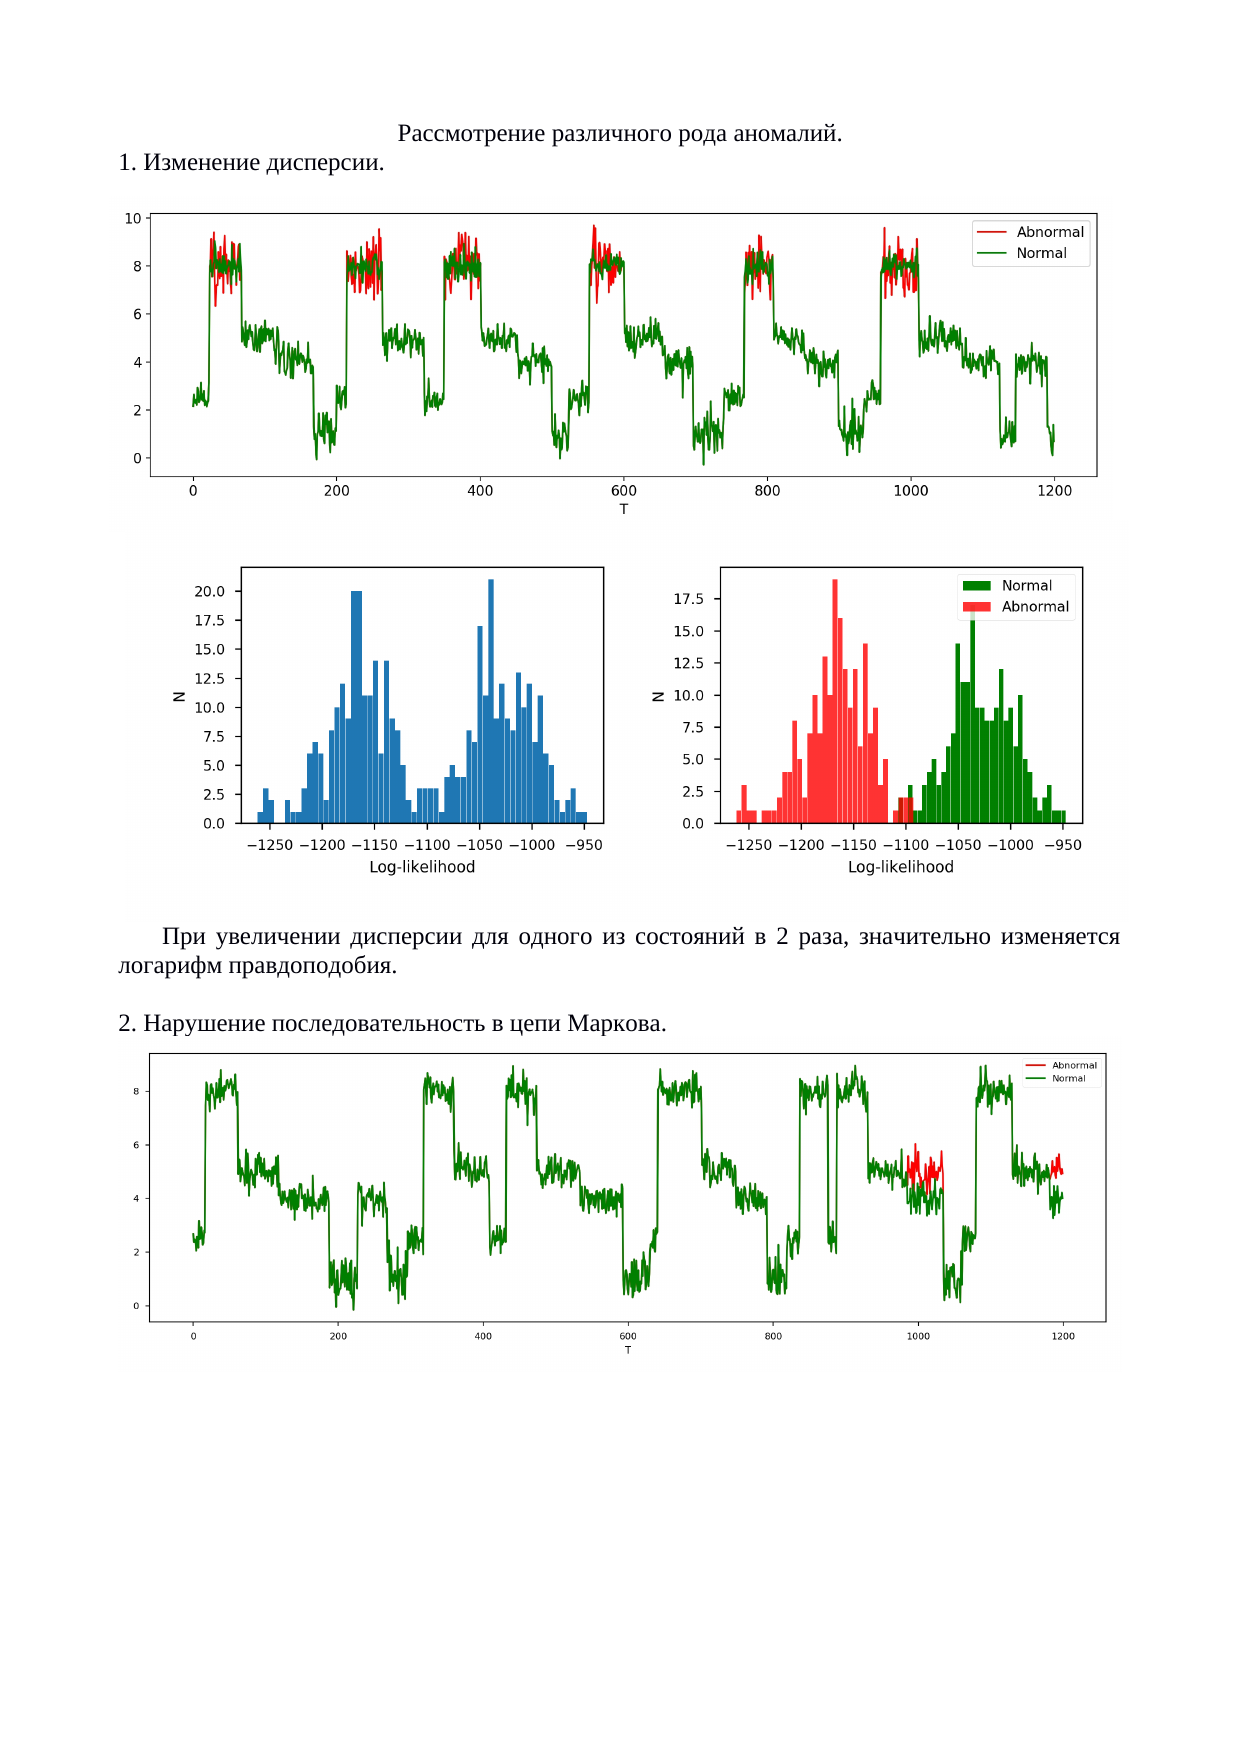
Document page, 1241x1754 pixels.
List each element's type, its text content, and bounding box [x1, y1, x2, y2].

text При увеличении дисперсии для одного из состояний в 2 раза, значительно изменяется логарифм правдоподобия. [118, 176, 1122, 520]
picture [109, 196, 1130, 922]
text Рассмотрение различного рода аномалий. [118, 118, 1122, 147]
text 1. Изменение дисперсии. [118, 147, 1122, 176]
picture [118, 1036, 1123, 1372]
text 2. Нарушение последовательность в цепи Маркова. [118, 1008, 1122, 1036]
text При увеличении дисперсии для одного из состояний в 2 раза, значительно изменяется логарифм правдоподобия. [118, 532, 1122, 979]
